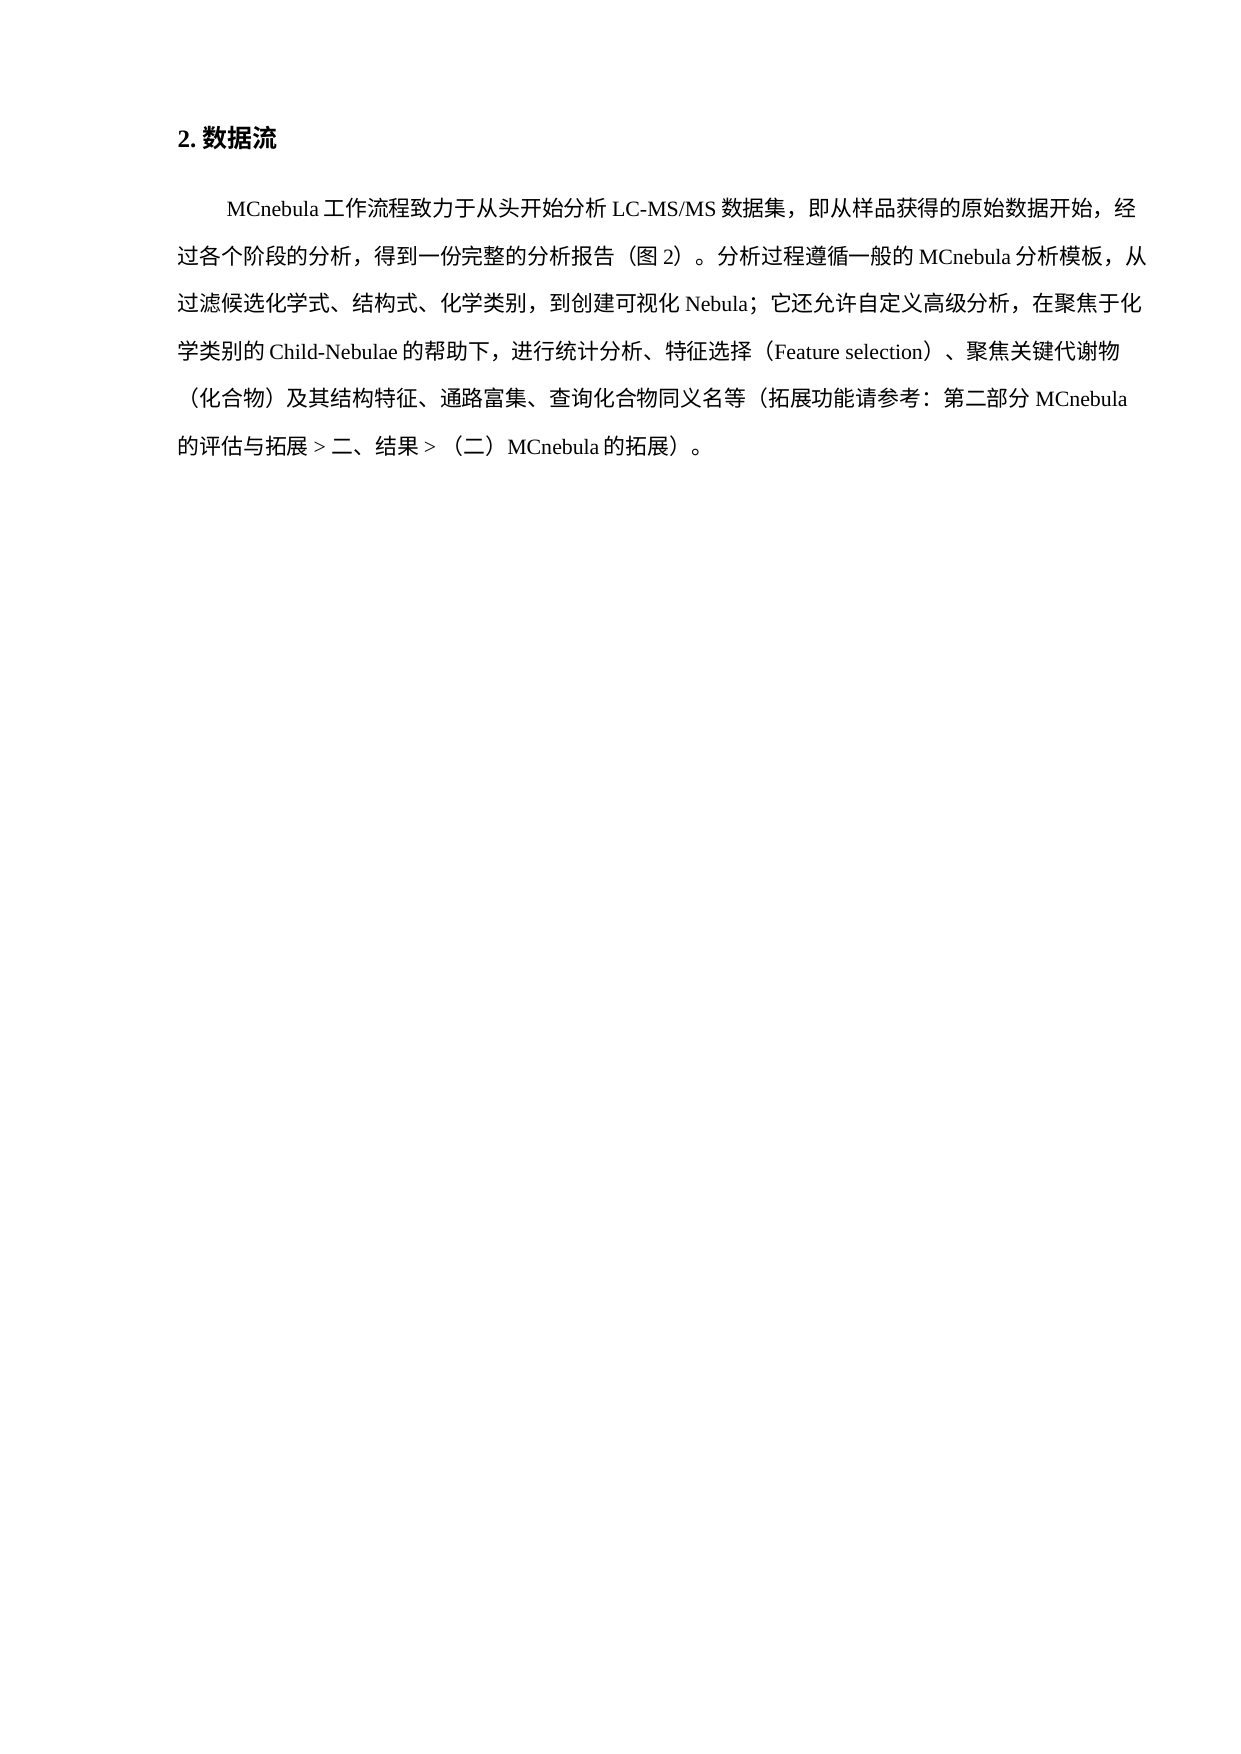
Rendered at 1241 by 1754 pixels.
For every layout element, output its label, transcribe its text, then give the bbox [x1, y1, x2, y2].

subtitle 2. 数据流 [177, 118, 1152, 154]
text MCnebula工作流程致力于从头开始分析LC-MS/MS数据集，即从样品获得的原始数据开始，经过各个阶段的分析，得到一份完整的分析报告（图2）。分析过程遵循一般的MCnebula分析模板，从过滤候选化学式、结构式、化学类别，到创建可视化Nebula；它还允许自定义高级分析，在聚焦于化学类别的Child-Nebulae的帮助下，进行统计分析、特征选择（Feature selection）、聚焦关键代谢物（化合物）及其结构特征、通路富集、查询化合物同义名等（拓展功能请参考：第二部分 MCnebula的评估与拓展 > 二、结果 > （二）MCnebula的拓展）。 [177, 191, 1152, 460]
